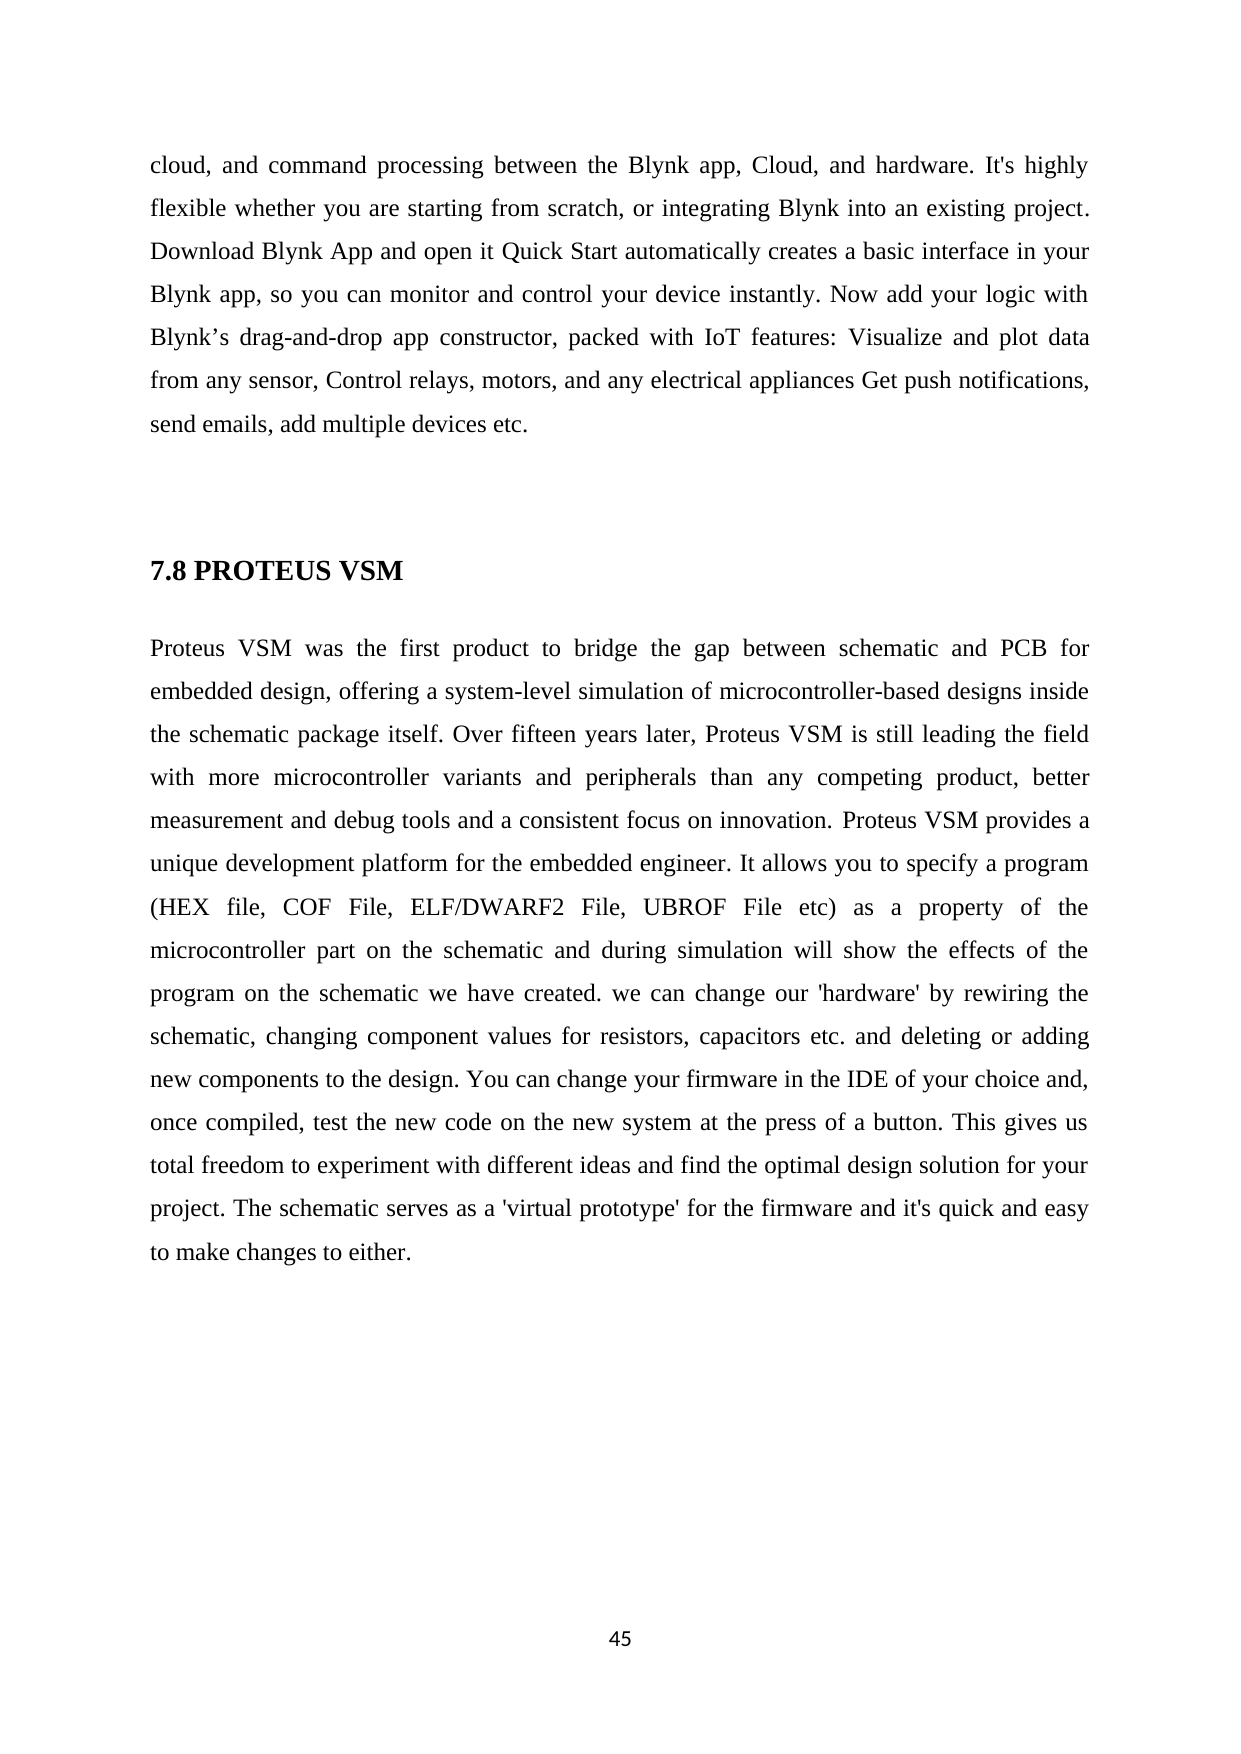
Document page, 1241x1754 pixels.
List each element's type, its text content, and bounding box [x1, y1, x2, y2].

subtitle PROTEUS VSM [150, 553, 1090, 587]
text Proteus VSM was the first product to bridge the gap between schematic and PCB for embedded design, offering a system-level simulation of microcontroller-based designs inside the schematic package itself. Over fifteen years later, Proteus VSM is still leading the field with more microcontroller variants and peripherals than any competing product, better measurement and debug tools and a consistent focus on innovation. Proteus VSM provides a unique development platform for the embedded engineer. It allows you to specify a program (HEX file, COF File, ELF/DWARF2 File, UBROF File etc) as a property of the microcontroller part on the schematic and during simulation will show the effects of the program on the schematic we have created. we can change our 'hardware' by rewiring the schematic, changing component values for resistors, capacitors etc. and deleting or adding new components to the design. You can change your firmware in the IDE of your choice and, once compiled, test the new code on the new system at the press of a button. This gives us total freedom to experiment with different ideas and find the optimal design solution for your project. The schematic serves as a 'virtual prototype' for the firmware and it's quick and easy to make changes to either. [150, 633, 1090, 1265]
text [150, 179, 1090, 437]
